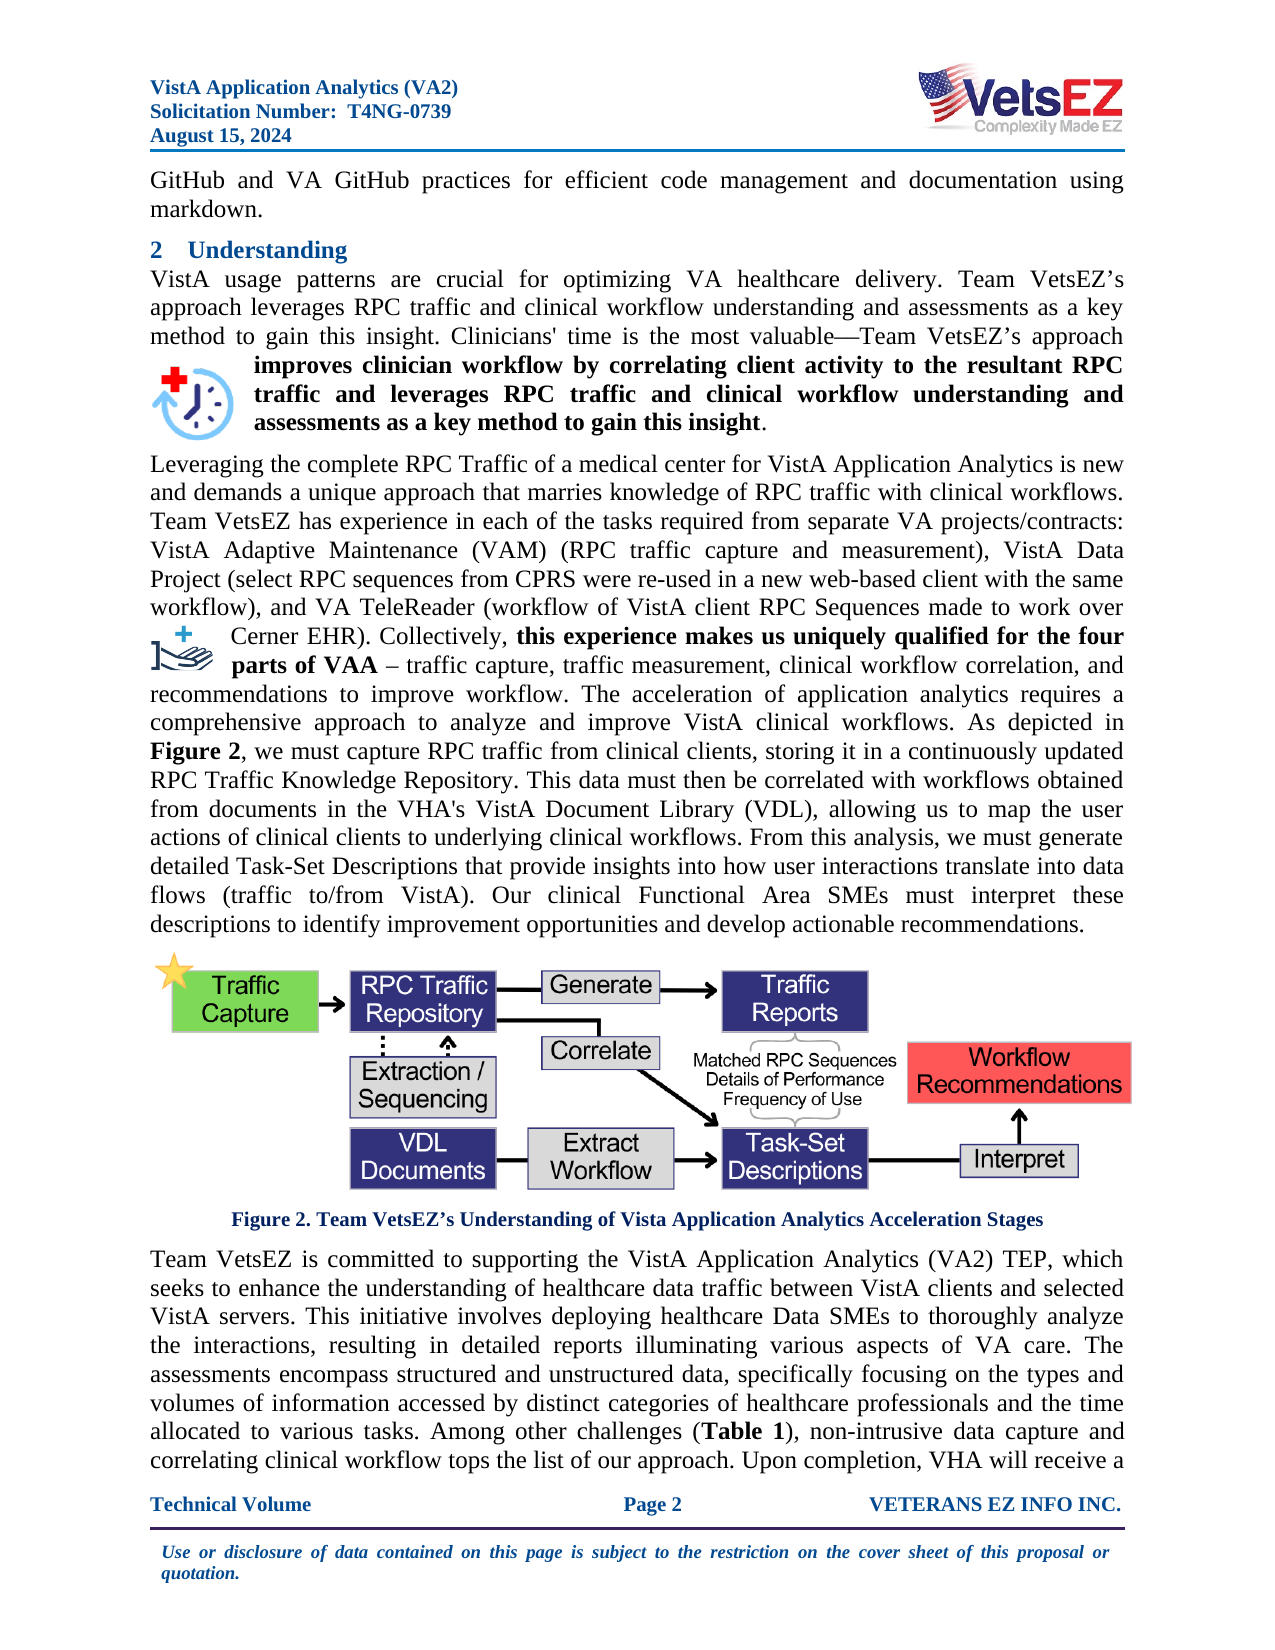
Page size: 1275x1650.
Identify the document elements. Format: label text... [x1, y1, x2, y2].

picture [150, 950, 1134, 1195]
text Leveraging the complete RPC Traffic of a medical center for VistA Application Analytics is new and demands a unique approach that marries knowledge of RPC traffic with clinical workflows. Team VetsEZ has experience in each of the tasks required from separate VA projects/contracts: VistA Adaptive Maintenance (VAM) (RPC traffic capture and measurement), VistA Data Project (select RPC sequences from CPRS were re-used in a new web-based client with the same workflow), and VA TeleReader (workflow of VistA client RPC Sequences made to work over Cerner EHR). Collectively, this experience makes us uniquely qualified for the four parts of VAA – traffic capture, traffic measurement, clinical workflow correlation, and recommendations to improve workflow. The acceleration of application analytics requires a comprehensive approach to analyze and improve VistA clinical workflows. As depicted in Figure 2, we must capture RPC traffic from clinical clients, storing it in a continuously updated RPC Traffic Knowledge Repository. This data must then be correlated with workflows obtained from documents in the VHA's VistA Document Library (VDL), allowing us to map the user actions of clinical clients to underlying clinical workflows. From this analysis, we must generate detailed Task-Set Descriptions that provide insights into how user interactions translate into data flows (traffic to/from VistA). Our clinical Functional Area SMEs must interpret these descriptions to identify improvement opportunities and develop actionable recommendations. [150, 449, 1125, 937]
text VistA usage patterns are crucial for optimizing VA healthcare delivery. Team VetsEZ’s approach leverages RPC traffic and clinical workflow understanding and assessments as a key method to gain this insight. Clinicians' time is the most valuable––Team VetsEZ’s approach improves clinician workflow by correlating client activity to the resultant RPC traffic and leverages RPC traffic and clinical workflow understanding and assessments as a key method to gain this insight. [150, 264, 1125, 436]
picture [150, 364, 235, 442]
text Figure 2. Team VetsEZ’s Understanding of Vista Application Analytics Acceleration Stages [150, 1207, 1125, 1231]
picture [150, 625, 213, 669]
picture [915, 60, 1125, 138]
subtitle Understanding [150, 235, 1125, 264]
